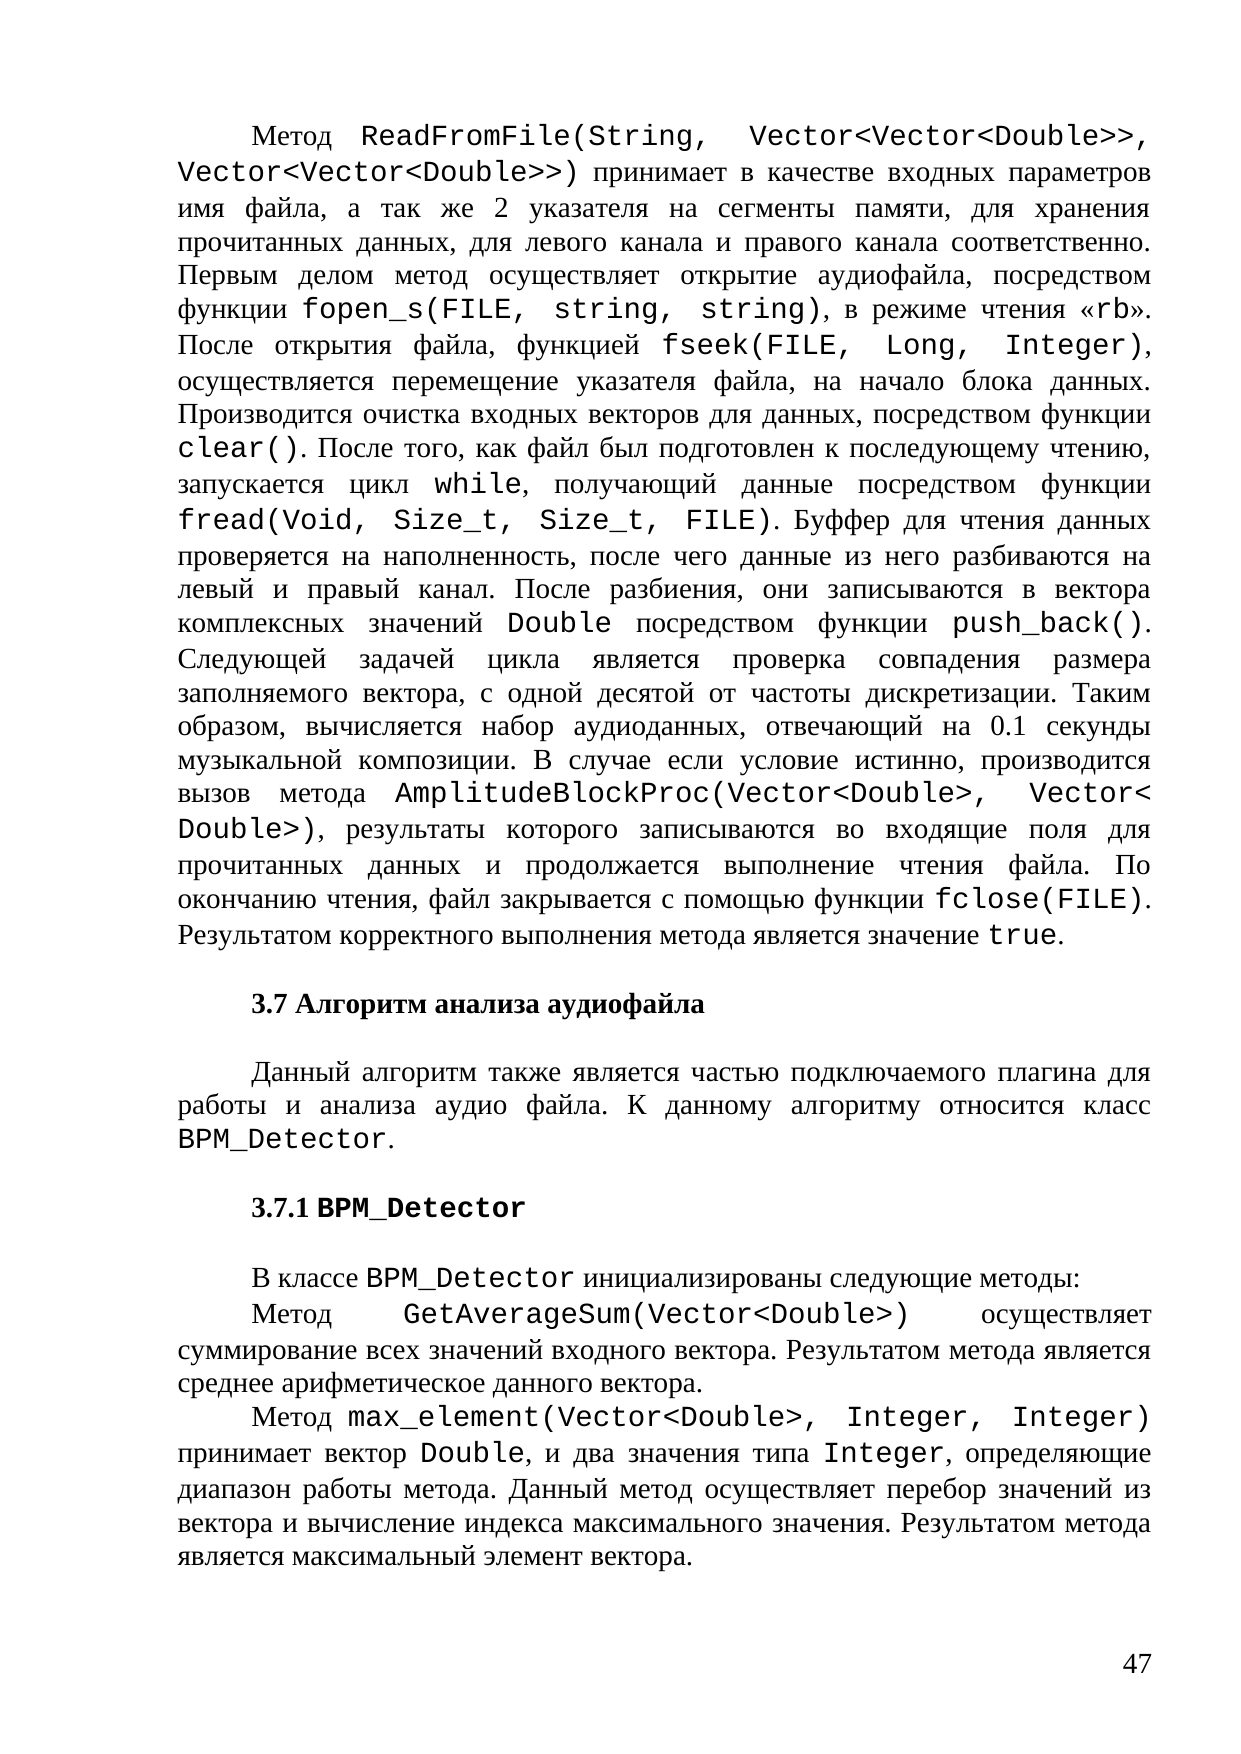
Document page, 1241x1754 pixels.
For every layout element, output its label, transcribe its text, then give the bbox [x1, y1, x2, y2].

text Данный алгоритм также является частью подключаемого плагина для работы и анализа аудио файла. К данному алгоритму относится класс BPM_Detector. [177, 1054, 1152, 1157]
text Метод ReadFromFile(String, Vector<Vector<Double>>, Vector<Vector<Double>>) принимает в качестве входных параметров имя файла, а так же 2 указателя на сегменты памяти, для хранения прочитанных данных, для левого канала и правого канала соответственно. Первым делом метод осуществляет открытие аудиофайла, посредством функции fopen_s(FILE, string, string), в режиме чтения «rb». После открытия файла, функцией fseek(FILE, Long, Integer), осуществляется перемещение указателя файла, на начало блока данных. Производится очистка входных векторов для данных, посредством функции clear(). После того, как файл был подготовлен к последующему чтению, запускается цикл while, получающий данные посредством функции fread(Void, Size_t, Size_t, FILE). Буффер для чтения данных проверяется на наполненность, после чего данные из него разбиваются на левый и правый канал. После разбиения, они записываются в вектора комплексных значений Double посредством функции push_back(). Следующей задачей цикла является проверка совпадения размера заполняемого вектора, с одной десятой от частоты дискретизации. Таким образом, вычисляется набор аудиоданных, отвечающий на 0.1 секунды музыкальной композиции. В случае если условие истинно, производится вызов метода AmplitudeBlockProc(Vector<Double>, Vector< Double>), результаты которого записываются во входящие поля для прочитанных данных и продолжается выполнение чтения файла. По окончанию чтения, файл закрывается с помощью функции fclose(FILE). Результатом корректного выполнения метода является значение true. [177, 118, 1152, 953]
text В классе BPM_Detector инициализированы следующие методы: [177, 1260, 1152, 1296]
text Метод GetAverageSum(Vector<Double>) осуществляет суммирование всех значений входного вектора. Результатом метода является среднее арифметическое данного вектора. [177, 1296, 1152, 1399]
text Метод max_element(Vector<Double>, Integer, Integer) принимает вектор Double, и два значения типа Integer, определяющие диапазон работы метода. Данный метод осуществляет перебор значений из вектора и вычисление индекса максимального значения. Результатом метода является максимальный элемент вектора. [177, 1399, 1152, 1572]
text 3.7 Алгоритм анализа аудиофайла [177, 987, 1152, 1020]
text 3.7.1 BPM_Detector [177, 1190, 1152, 1226]
